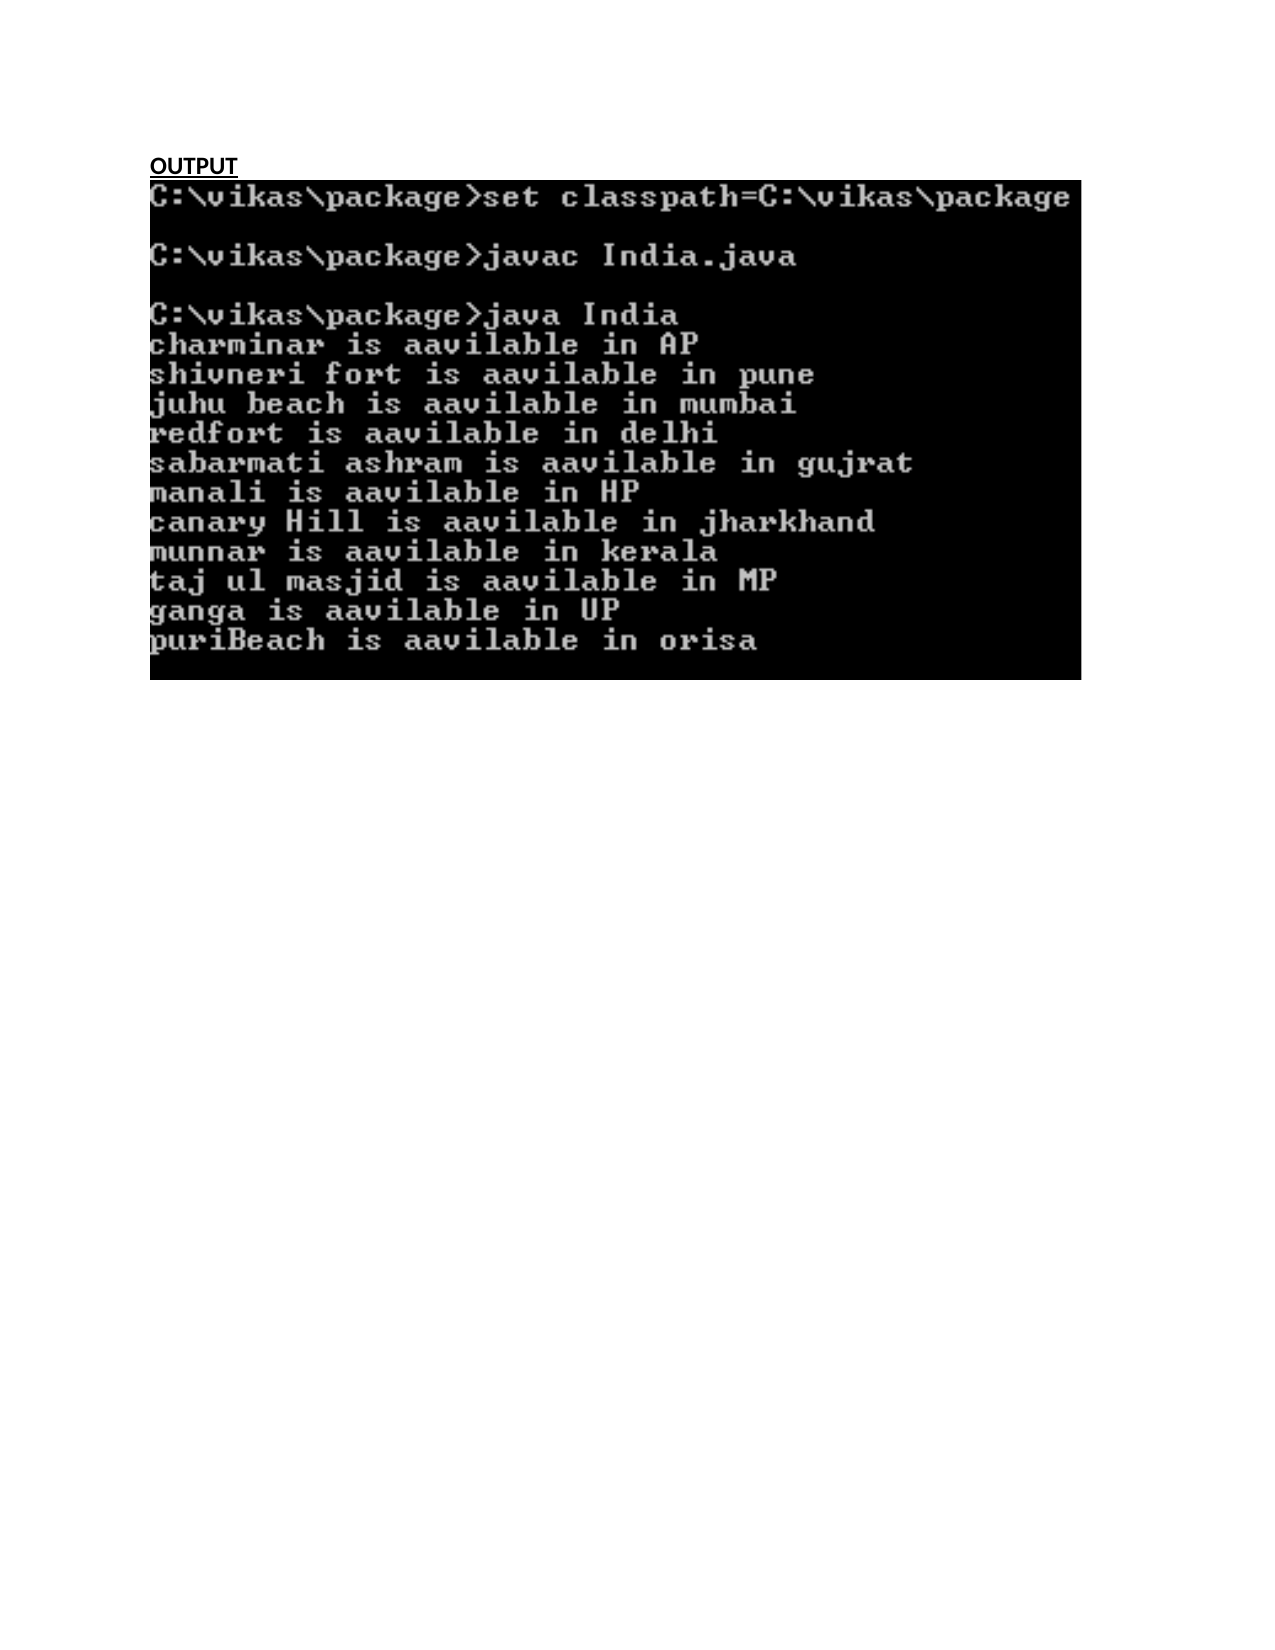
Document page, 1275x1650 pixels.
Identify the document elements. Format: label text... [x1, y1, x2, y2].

text OUTPUT [150, 150, 1125, 181]
picture [150, 180, 1082, 680]
